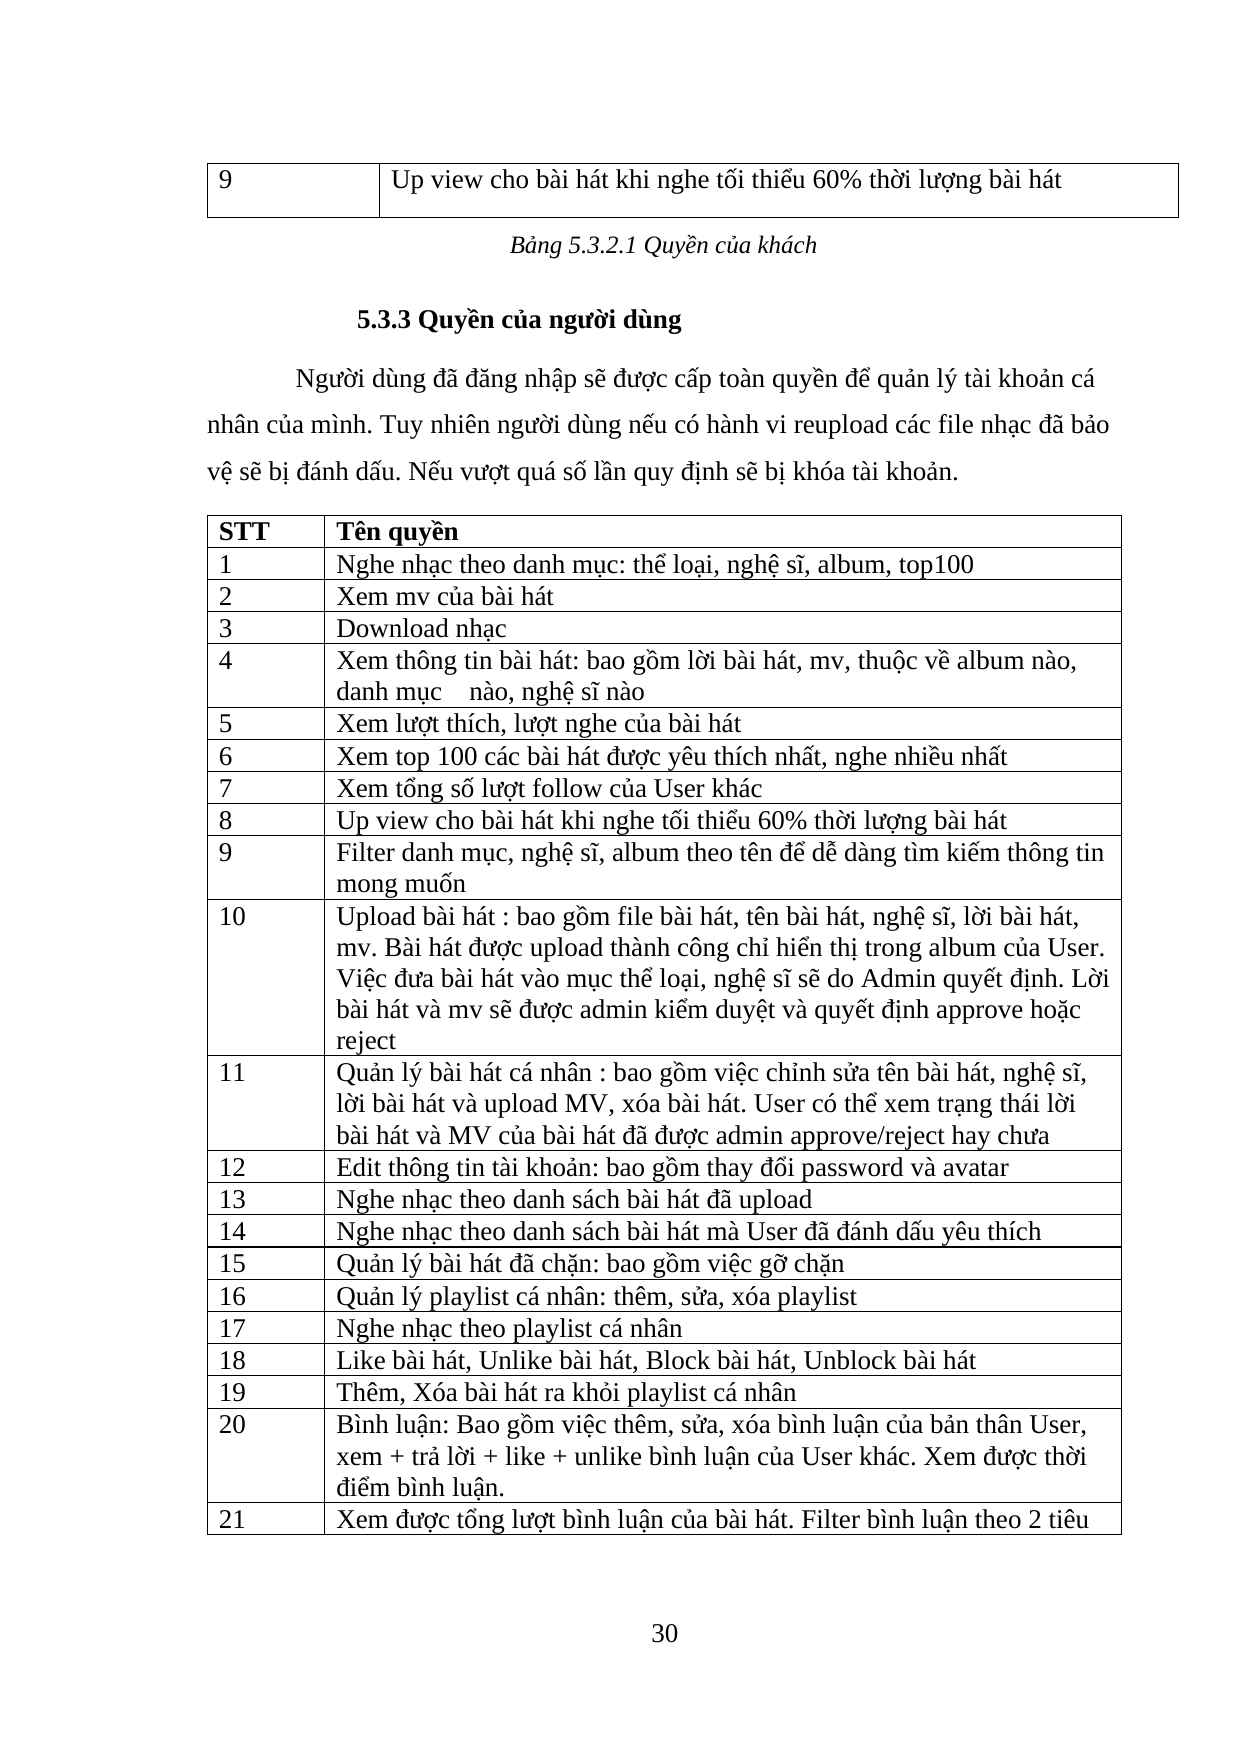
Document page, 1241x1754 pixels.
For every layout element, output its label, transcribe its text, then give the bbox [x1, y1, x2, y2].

table_cell Xem thông tin bài hát: bao gồm lời bài hát, mv, thuộc về album nào, danh mục nào, nghệ sĩ nào [325, 644, 1121, 707]
table_cell Download nhạc [325, 612, 1121, 643]
table_cell 18 [208, 1344, 324, 1375]
table_cell 2 [208, 580, 324, 611]
table_cell 21 [208, 1503, 324, 1534]
table_cell Up view cho bài hát khi nghe tối thiểu 60% thời lượng bài hát [325, 804, 1121, 835]
table_cell 13 [208, 1183, 324, 1214]
table_cell Nghe nhạc theo danh sách bài hát đã upload [325, 1183, 1121, 1214]
table_cell 17 [208, 1312, 324, 1343]
table_cell Filter danh mục, nghệ sĩ, album theo tên để dễ dàng tìm kiếm thông tin mong muốn [325, 836, 1121, 899]
table_cell Upload bài hát : bao gồm file bài hát, tên bài hát, nghệ sĩ, lời bài hát, mv. Bài hát được upload thành công chỉ hiển thị trong album của User. Việc đưa bài hát vào mục thể loại, nghệ sĩ sẽ do Admin quyết định. Lời bài hát và mv sẽ được admin kiểm duyệt và quyết định approve hoặc reject [325, 900, 1121, 1055]
table_cell Bình luận: Bao gồm việc thêm, sửa, xóa bình luận của bản thân User, xem + trả lời + like + unlike bình luận của User khác. Xem được thời điểm bình luận. [325, 1409, 1121, 1502]
table_cell Quản lý bài hát đã chặn: bao gồm việc gỡ chặn [325, 1248, 1121, 1279]
table_cell Thêm, Xóa bài hát ra khỏi playlist cá nhân [325, 1376, 1121, 1407]
text Người dùng đã đăng nhập sẽ được cấp toàn quyền để quản lý tài khoản cá nhân của mình. Tuy nhiên người dùng nếu có hành vi reupload các file nhạc đã bảo vệ sẽ bị đánh dấu. Nếu vượt quá số lần quy định sẽ bị khóa tài khoản. [207, 362, 1122, 486]
text Bảng 5.3.2.1 Quyền của khách [207, 231, 1122, 259]
table_cell 7 [208, 772, 324, 803]
table_cell 9 [208, 836, 324, 899]
table_cell 11 [208, 1056, 324, 1150]
table_cell 14 [208, 1215, 324, 1246]
table_header STT [208, 516, 324, 547]
table_cell 3 [208, 612, 324, 643]
table_cell Like bài hát, Unlike bài hát, Block bài hát, Unblock bài hát [325, 1344, 1121, 1375]
table_cell 9 [208, 164, 379, 217]
table_cell Nghe nhạc theo danh mục: thể loại, nghệ sĩ, album, top100 [325, 548, 1121, 579]
table_cell 4 [208, 644, 324, 707]
table_header Tên quyền [325, 516, 1121, 547]
table_cell Nghe nhạc theo danh sách bài hát mà User đã đánh dấu yêu thích [325, 1215, 1121, 1246]
table_cell 19 [208, 1376, 324, 1407]
table_cell Xem lượt thích, lượt nghe của bài hát [325, 708, 1121, 739]
table_cell Xem top 100 các bài hát được yêu thích nhất, nghe nhiều nhất [325, 740, 1121, 771]
table_cell Nghe nhạc theo playlist cá nhân [325, 1312, 1121, 1343]
table_cell Edit thông tin tài khoản: bao gồm thay đổi password và avatar [325, 1151, 1121, 1182]
table_cell 16 [208, 1280, 324, 1311]
table_cell Up view cho bài hát khi nghe tối thiểu 60% thời lượng bài hát [380, 164, 1178, 217]
table_cell Quản lý bài hát cá nhân : bao gồm việc chỉnh sửa tên bài hát, nghệ sĩ, lời bài hát và upload MV, xóa bài hát. User có thể xem trạng thái lời bài hát và MV của bài hát đã được admin approve/reject hay chưa [325, 1056, 1121, 1150]
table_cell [325, 1503, 1121, 1534]
table_cell 10 [208, 900, 324, 1055]
table_cell 5 [208, 708, 324, 739]
table_cell Quản lý playlist cá nhân: thêm, sửa, xóa playlist [325, 1280, 1121, 1311]
table_cell 8 [208, 804, 324, 835]
table_cell 15 [208, 1248, 324, 1279]
table_cell Xem tổng số lượt follow của User khác [325, 772, 1121, 803]
table_cell 20 [208, 1409, 324, 1502]
table_cell 6 [208, 740, 324, 771]
table_cell Xem mv của bài hát [325, 580, 1121, 611]
table_cell 12 [208, 1151, 324, 1182]
subtitle 5.3.3 Quyền của người dùng [207, 303, 1122, 334]
table_cell 1 [208, 548, 324, 579]
